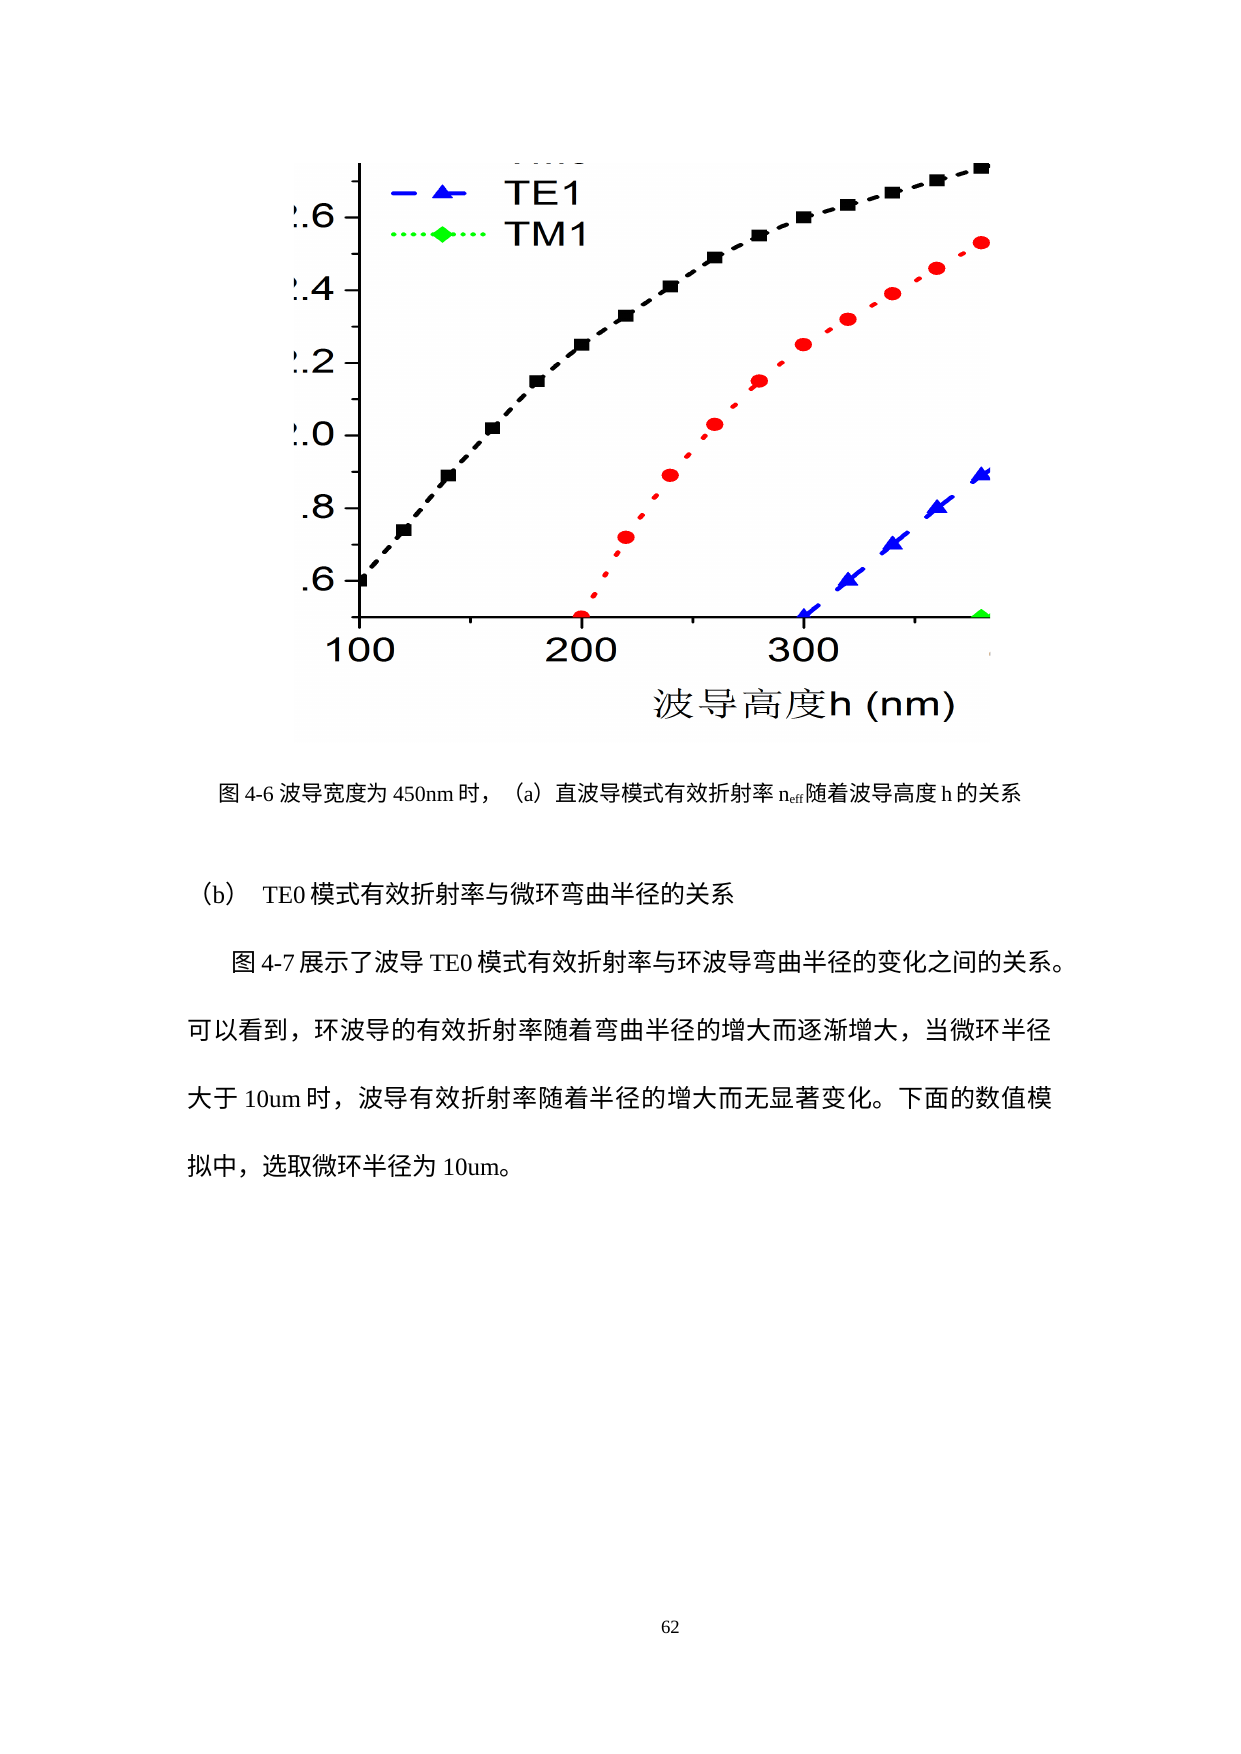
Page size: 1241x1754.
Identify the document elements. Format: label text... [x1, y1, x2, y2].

text 图4-7展示了波导TE0模式有效折射率与环波导弯曲半径的变化之间的关系。可以看到，环波导的有效折射率随着弯曲半径的增大而逐渐增大，当微环半径大于10um时，波导有效折射率随着半径的增大而无显著变化。下面的数值模拟中，选取微环半径为10um。 [187, 927, 1053, 1198]
text 图4-6 波导宽度为450nm时，（a）直波导模式有效折射率neff随着波导高度h的关系 [187, 775, 1053, 809]
picture [293, 163, 991, 743]
list TE0模式有效折射率与微环弯曲半径的关系 [187, 859, 1053, 927]
